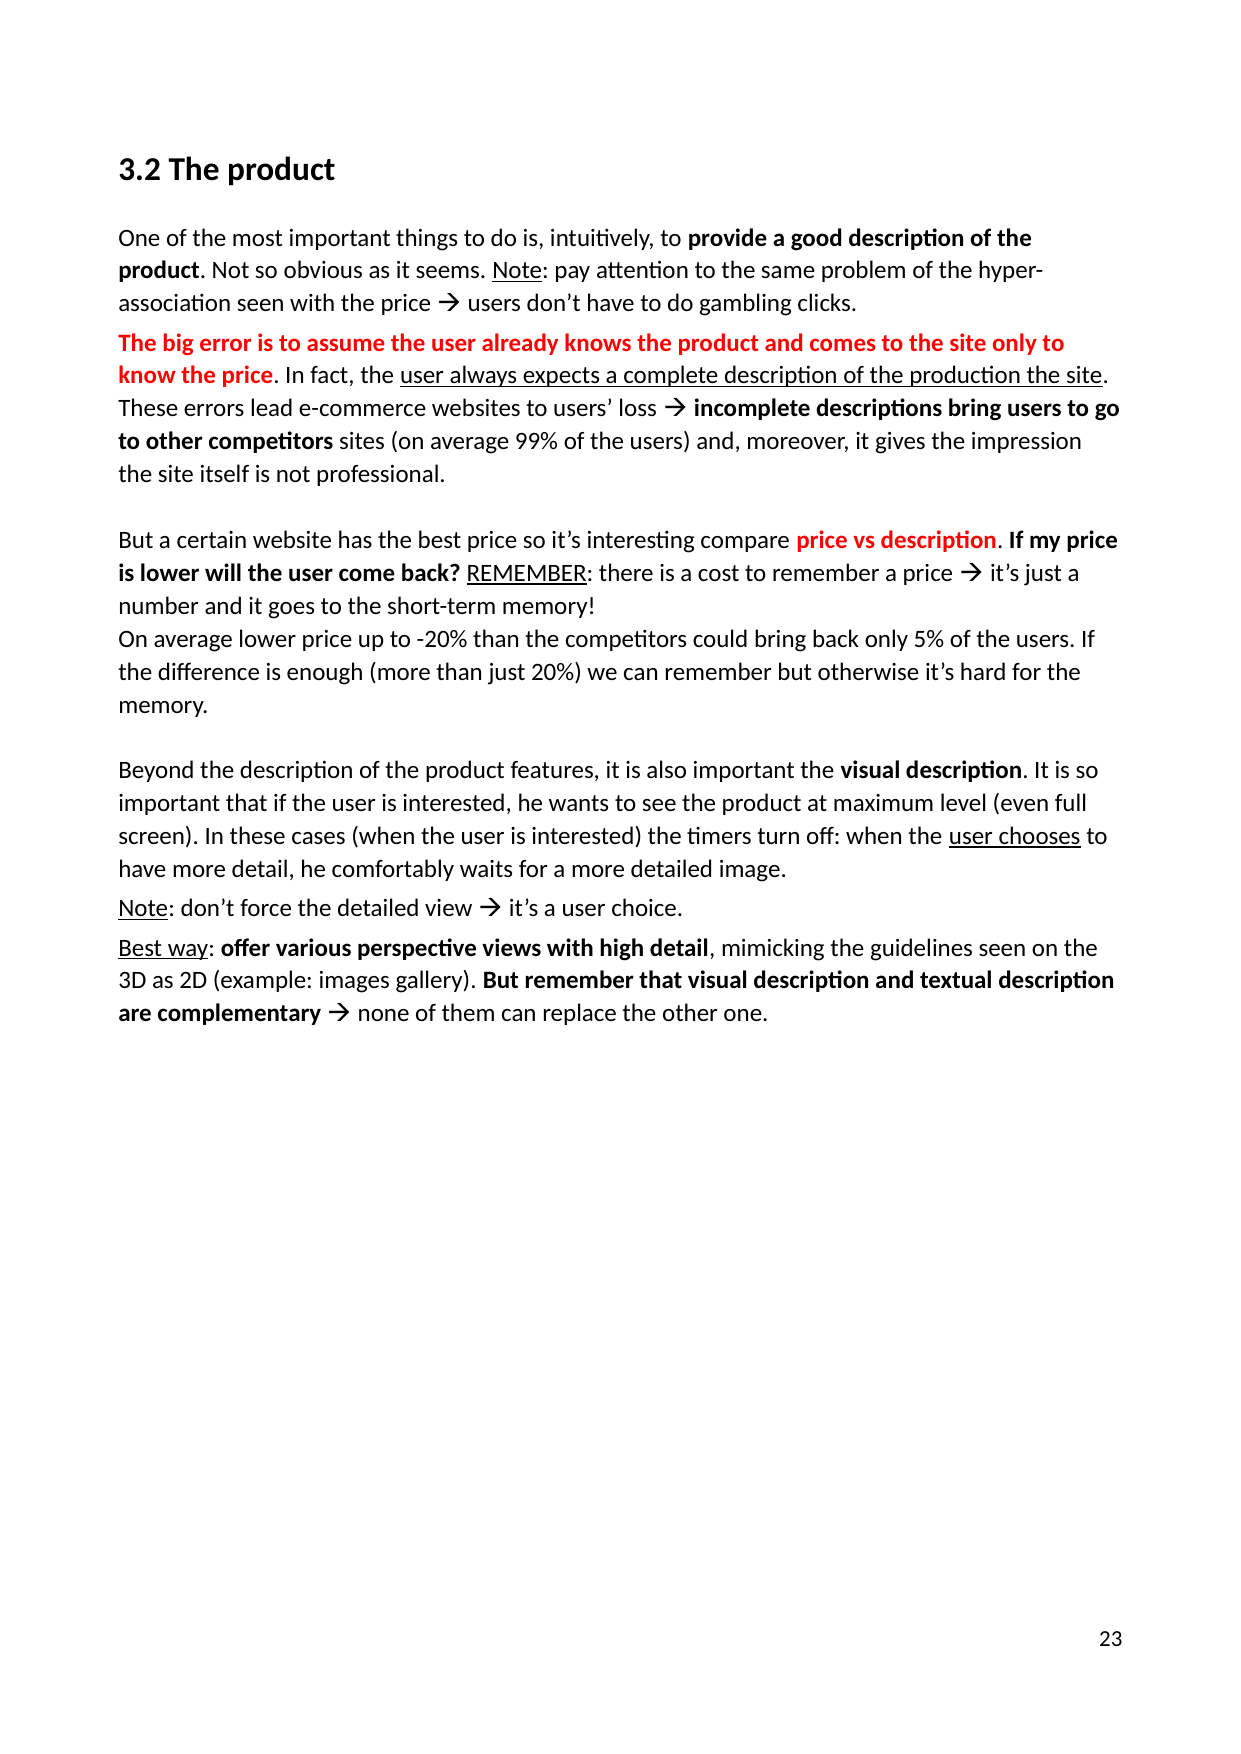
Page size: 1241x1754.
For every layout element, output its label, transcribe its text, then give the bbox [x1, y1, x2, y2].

text But a certain website has the best price so it’s interesting compare price vs description. If my price is lower will the user come back? REMEMBER: there is a cost to remember a price it’s just a number and it goes to the short-term memory! [118, 524, 1122, 621]
text The big error is to assume the user already knows the product and comes to the site only to know the price. In fact, the user always expects a complete description of the production the site. These errors lead e-commerce websites to users’ loss incomplete descriptions bring users to go to other competitors sites (on average 99% of the users) and, moreover, it gives the impression the site itself is not professional. [118, 327, 1122, 489]
subtitle 3.2 The product [118, 148, 1122, 188]
text Beyond the description of the product features, it is also important the visual description. It is so important that if the user is interested, he wants to see the product at maximum level (even full screen). In these cases (when the user is interested) the timers turn off: when the user chooses to have more detail, he comfortably waits for a more detailed image. [118, 755, 1122, 884]
text On average lower price up to -20% than the competitors could bring back only 5% of the users. If the difference is enough (more than just 20%) we can remember but otherwise it’s hard for the memory. [118, 623, 1122, 719]
text Best way: offer various perspective views with high detail, mimicking the guidelines seen on the 3D as 2D (example: images gallery). But remember that visual description and textual description are complementary none of them can replace the other one. [118, 932, 1122, 1028]
text Note: don’t force the detailed view it’s a user choice. [118, 893, 1122, 923]
text One of the most important things to do is, intuitively, to provide a good description of the product. Not so obvious as it seems. Note: pay attention to the same problem of the hyper-association seen with the price users don’t have to do gambling clicks. [118, 222, 1122, 318]
